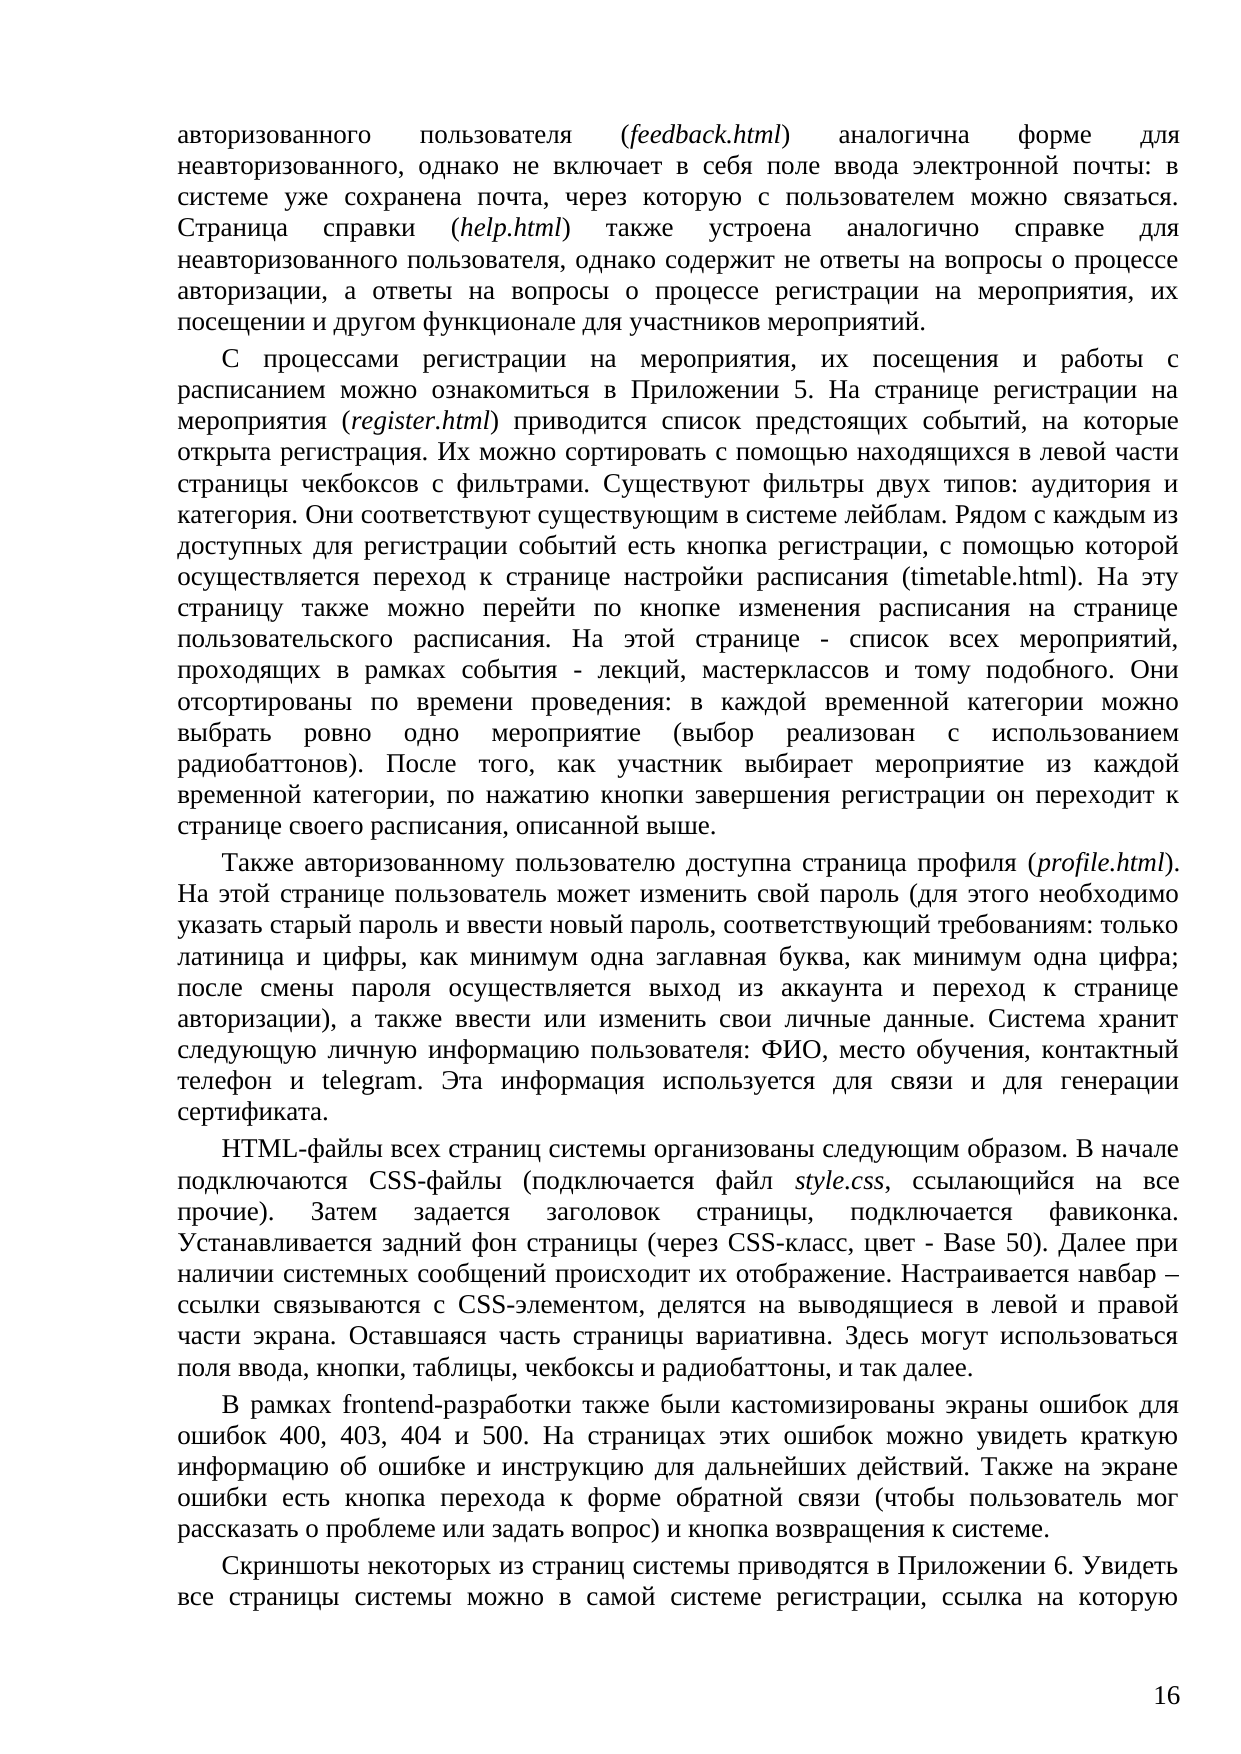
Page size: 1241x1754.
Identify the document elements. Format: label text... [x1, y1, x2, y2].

text HTML-файлы всех страниц системы организованы следующим образом. В начале подключаются CSS-файлы (подключается файл style.css, ссылающийся на все прочие). Затем задается заголовок страницы, подключается фавиконка. Устанавливается задний фон страницы (через CSS-класс, цвет - Base 50). Далее при наличии системных сообщений происходит их отображение. Настраивается навбар – ссылки связываются с CSS-элементом, делятся на выводящиеся в левой и правой части экрана. Оставшаяся часть страницы вариативна. Здесь могут использоваться поля ввода, кнопки, таблицы, чекбоксы и радиобаттоны, и так далее. [177, 1133, 1180, 1382]
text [177, 118, 1180, 336]
text Также авторизованному пользователю доступна страница профиля (profile.html). На этой странице пользователь может изменить свой пароль (для этого необходимо указать старый пароль и ввести новый пароль, соответствующий требованиям: только латиница и цифры, как минимум одна заглавная буква, как минимум одна цифра; после смены пароля осуществляется выход из аккаунта и переход к странице авторизации), а также ввести или изменить свои личные данные. Система хранит следующую личную информацию пользователя: ФИО, место обучения, контактный телефон и telegram. Эта информация используется для связи и для генерации сертификата. [177, 846, 1180, 1127]
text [177, 1549, 1180, 1612]
text В рамках frontend-разработки также были кастомизированы экраны ошибок для ошибок 400, 403, 404 и 500. На страницах этих ошибок можно увидеть краткую информацию об ошибке и инструкцию для дальнейших действий. Также на экране ошибки есть кнопка перехода к форме обратной связи (чтобы пользователь мог рассказать о проблеме или задать вопрос) и кнопка возвращения к системе. [177, 1388, 1180, 1543]
text С процессами регистрации на мероприятия, их посещения и работы с расписанием можно ознакомиться в Приложении 5. На странице регистрации на мероприятия (register.html) приводится список предстоящих событий, на которые открыта регистрация. Их можно сортировать с помощью находящихся в левой части страницы чекбоксов с фильтрами. Существуют фильтры двух типов: аудитория и категория. Они соответствуют существующим в системе лейблам. Рядом с каждым из доступных для регистрации событий есть кнопка регистрации, с помощью которой осуществляется переход к странице настройки расписания (timetable.html). На эту страницу также можно перейти по кнопке изменения расписания на странице пользовательского расписания. На этой странице - список всех мероприятий, проходящих в рамках события - лекций, мастерклассов и тому подобного. Они отсортированы по времени проведения: в каждой временной категории можно выбрать ровно одно мероприятие (выбор реализован с использованием радиобаттонов). После того, как участник выбирает мероприятие из каждой временной категории, по нажатию кнопки завершения регистрации он переходит к странице своего расписания, описанной выше. [177, 342, 1180, 840]
